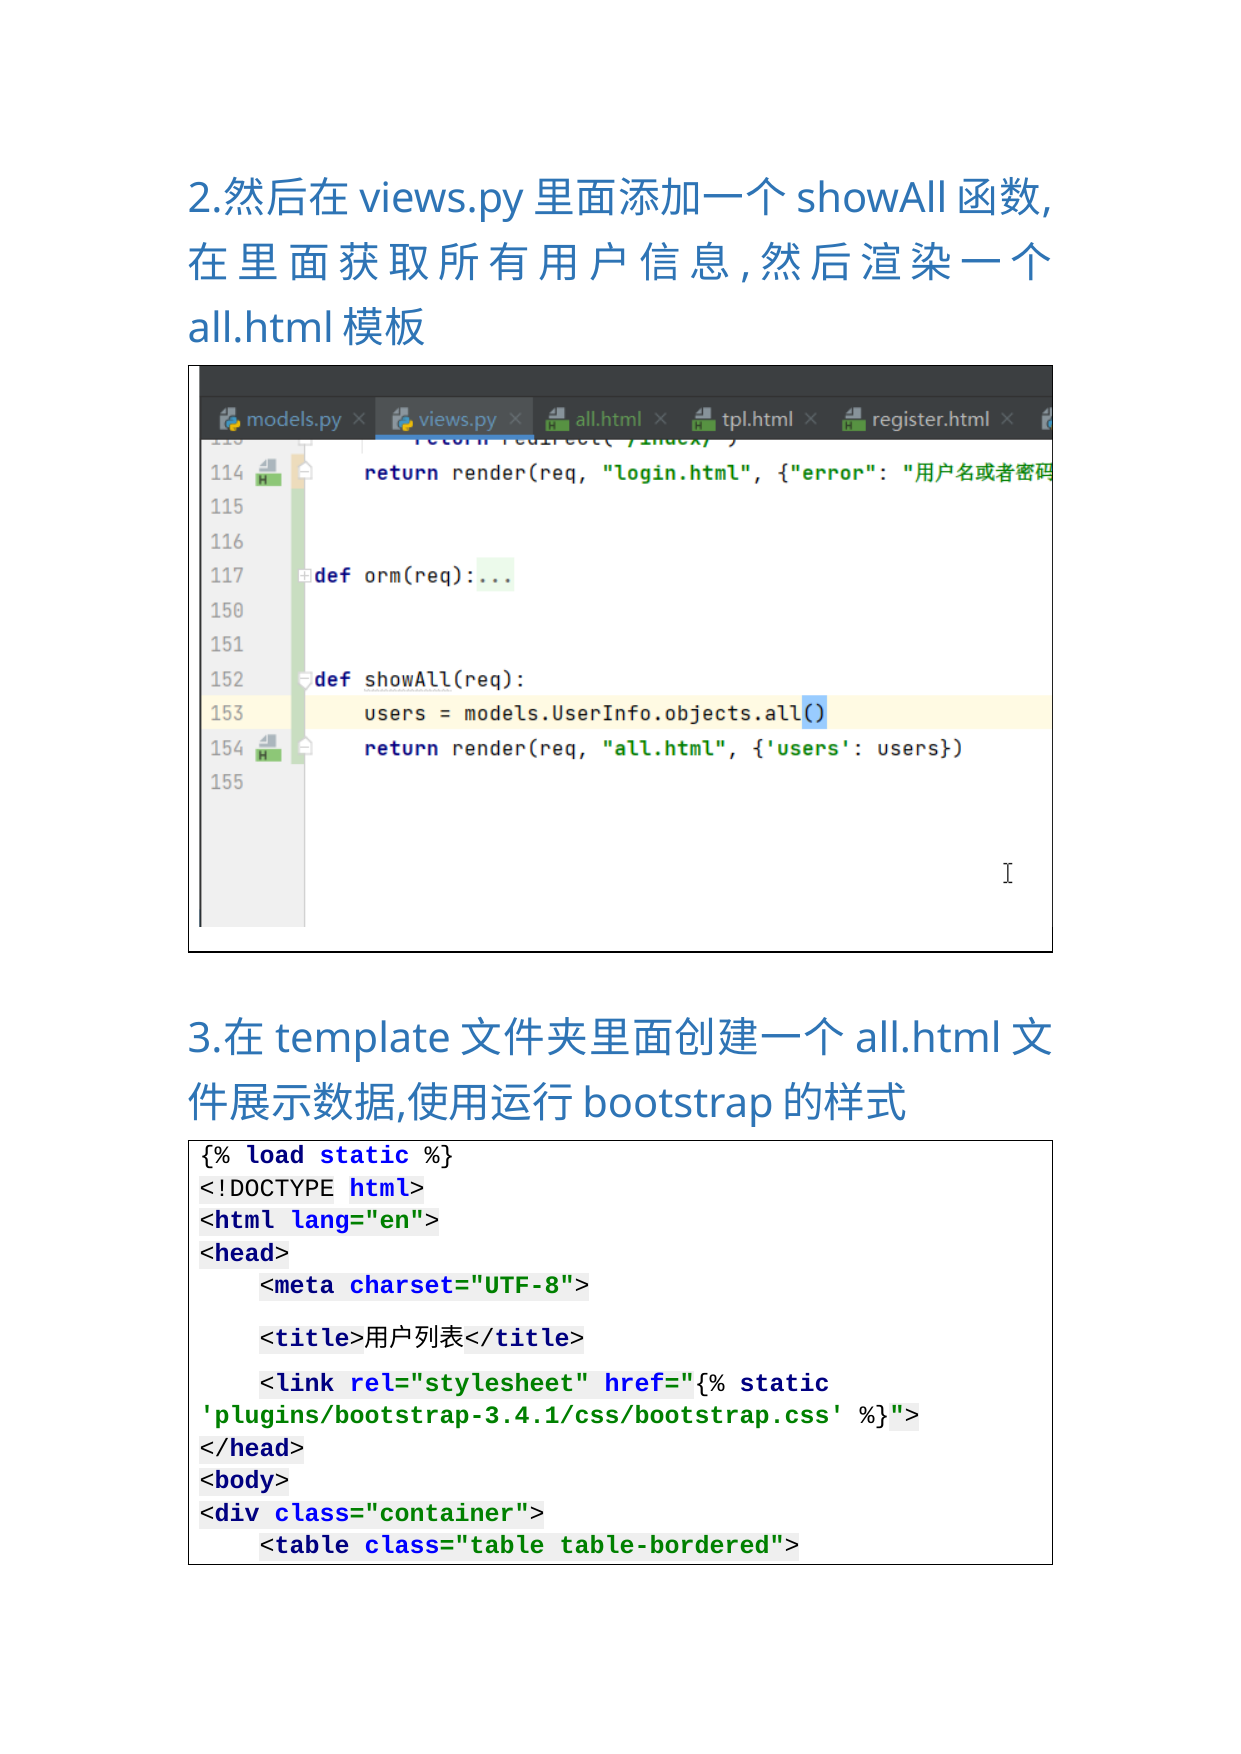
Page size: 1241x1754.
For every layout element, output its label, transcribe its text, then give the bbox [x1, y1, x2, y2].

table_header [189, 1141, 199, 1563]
subtitle 2.然后在views.py里面添加一个showAll函数,在里面获取所有用户信息,然后渲染一个all.html模板 [187, 162, 1053, 357]
picture [199, 366, 1053, 927]
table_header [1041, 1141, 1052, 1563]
table_header [189, 366, 1052, 951]
subtitle 3.在template文件夹里面创建一个all.html文件展示数据,使用运行bootstrap的样式 [187, 1002, 1053, 1132]
